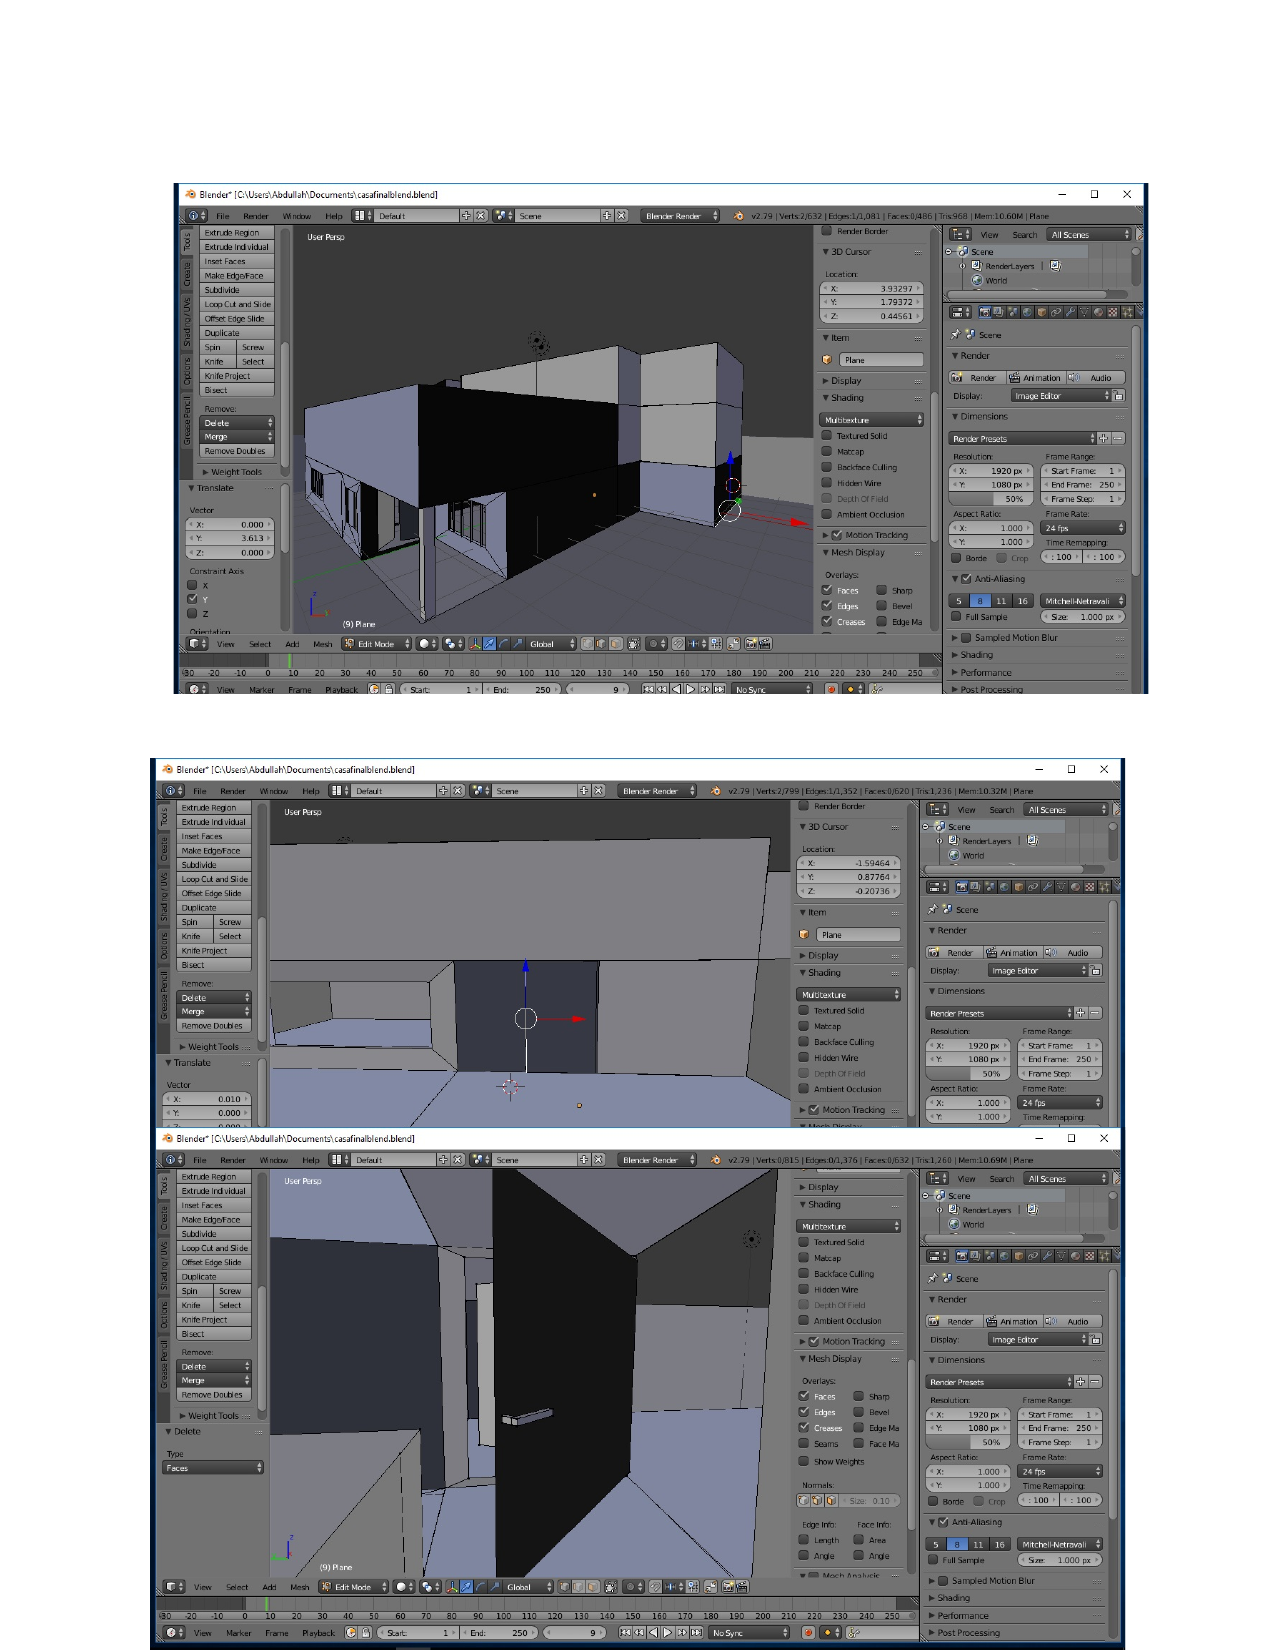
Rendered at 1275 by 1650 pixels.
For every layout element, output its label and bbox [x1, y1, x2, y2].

picture [173, 183, 1149, 694]
picture [150, 758, 1125, 1650]
